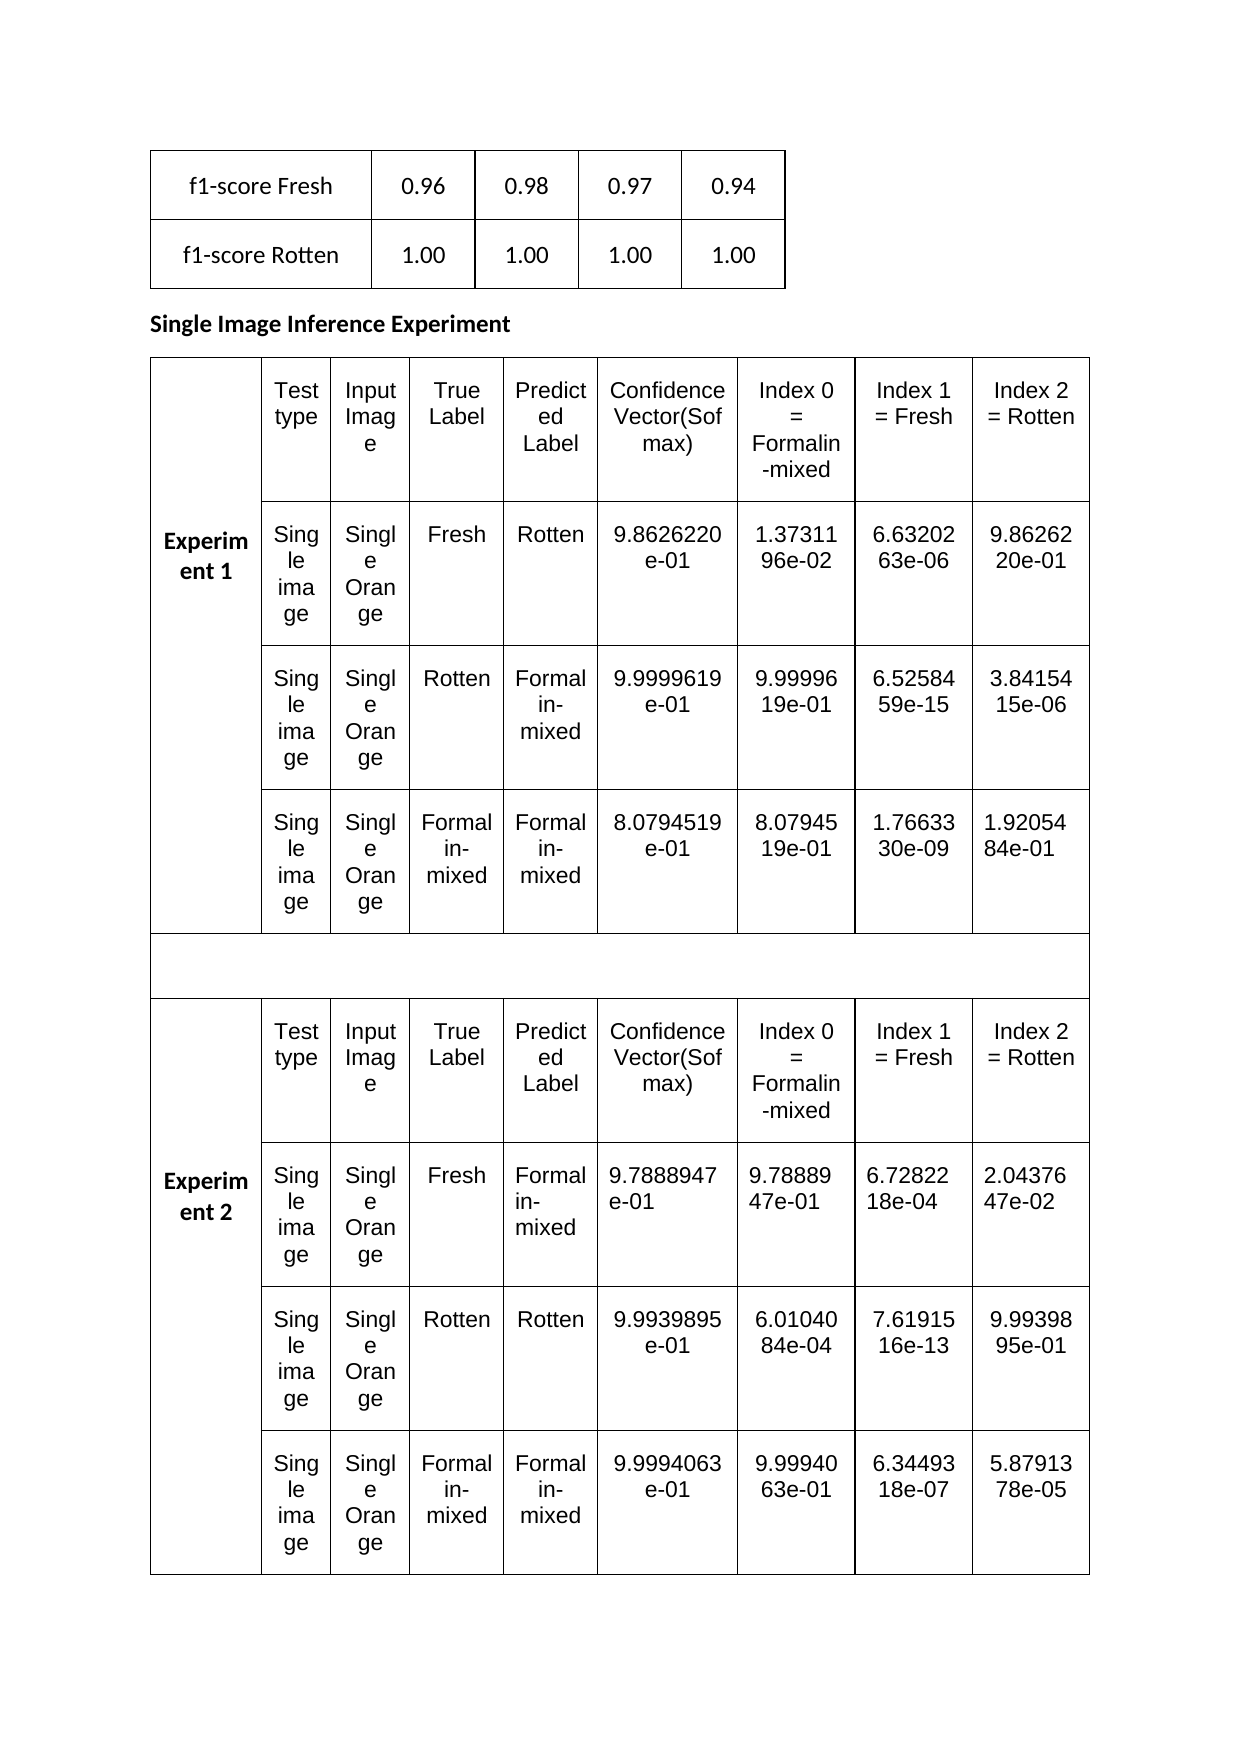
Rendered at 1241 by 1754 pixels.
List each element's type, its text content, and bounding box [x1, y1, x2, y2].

table_cell Single image [262, 790, 330, 933]
table_cell 5.8791378e-05 [973, 1431, 1089, 1574]
table_cell Single image [262, 646, 330, 789]
text Single Image Inference Experiment [150, 308, 1090, 338]
table_cell 1.00 [579, 220, 681, 288]
table_cell Single image [262, 1287, 330, 1430]
table_cell 9.7888947e-01 [738, 1143, 854, 1286]
table_cell 6.7282218e-04 [856, 1143, 972, 1286]
table_cell 6.6320263e-06 [856, 502, 972, 645]
table_header Index 1 = Fresh [856, 358, 972, 501]
table_cell Single image [262, 1431, 330, 1574]
table_cell f1-score Fresh [151, 151, 371, 219]
table_cell 7.6191516e-13 [856, 1287, 972, 1430]
table_cell Single image [262, 1143, 330, 1286]
table_cell 1.7663330e-09 [856, 790, 972, 933]
table_cell 1.00 [372, 220, 474, 288]
table_cell Rotten [410, 1287, 503, 1430]
table_cell Single Orange [331, 790, 409, 933]
table_cell 6.3449318e-07 [856, 1431, 972, 1574]
table_cell Rotten [504, 1287, 597, 1430]
table_cell 0.94 [682, 151, 784, 219]
table_header Index 0 = Formalin-mixed [738, 358, 854, 501]
table_cell Rotten [410, 646, 503, 789]
table_cell Single Orange [331, 646, 409, 789]
table_cell 8.0794519e-01 [598, 790, 737, 933]
table_cell Index 2 = Rotten [973, 999, 1089, 1142]
table_cell 9.9939895e-01 [973, 1287, 1089, 1430]
table_cell 9.9994063e-01 [738, 1431, 854, 1574]
table_header True Label [410, 358, 503, 501]
table_cell Index 1 = Fresh [856, 999, 972, 1142]
table_header Input Image [331, 358, 409, 501]
table_cell 9.9999619e-01 [738, 646, 854, 789]
table_cell f1-score Rotten [151, 220, 371, 288]
table_cell 0.97 [579, 151, 681, 219]
table_header Predicted Label [504, 358, 597, 501]
table_cell Input Image [331, 999, 409, 1142]
table_cell 0.96 [372, 151, 474, 219]
table_cell 9.8626220e-01 [973, 502, 1089, 645]
table_cell 1.3731196e-02 [738, 502, 854, 645]
table_cell 2.0437647e-02 [973, 1143, 1089, 1286]
table_cell 9.9999619e-01 [598, 646, 737, 789]
table_cell 1.00 [682, 220, 784, 288]
table_cell Experiment 2 [151, 999, 261, 1574]
table_header Test type [262, 358, 330, 501]
table_cell Single image [262, 502, 330, 645]
table_cell 1.00 [476, 220, 578, 288]
table_cell Single Orange [331, 1143, 409, 1286]
table_cell 9.8626220e-01 [598, 502, 737, 645]
table_header Confidence Vector(Sofmax) [598, 358, 737, 501]
table_cell Single Orange [331, 1287, 409, 1430]
table_cell Rotten [504, 502, 597, 645]
table_cell True Label [410, 999, 503, 1142]
table_cell 3.8415415e-06 [973, 646, 1089, 789]
table_header Experiment 1 [151, 358, 261, 933]
table_cell 0.98 [476, 151, 578, 219]
table_cell Fresh [410, 1143, 503, 1286]
table_cell Predicted Label [504, 999, 597, 1142]
table_cell Single Orange [331, 502, 409, 645]
table_cell Formalin-mixed [504, 790, 597, 933]
table_cell [151, 934, 1089, 998]
table_cell 9.7888947e-01 [598, 1143, 737, 1286]
table_header Index 2 = Rotten [973, 358, 1089, 501]
table_cell 6.0104084e-04 [738, 1287, 854, 1430]
table_cell Formalin-mixed [504, 1143, 597, 1286]
table_cell Formalin-mixed [504, 1431, 597, 1574]
table_cell 1.9205484e-01 [973, 790, 1089, 933]
table_cell Confidence Vector(Sofmax) [598, 999, 737, 1142]
table_cell Formalin-mixed [410, 790, 503, 933]
table_cell Formalin-mixed [504, 646, 597, 789]
table_cell Test type [262, 999, 330, 1142]
table_cell Index 0 = Formalin-mixed [738, 999, 854, 1142]
table_cell Single Orange [331, 1431, 409, 1574]
table_cell 9.9994063e-01 [598, 1431, 737, 1574]
table_cell 8.0794519e-01 [738, 790, 854, 933]
table_cell Formalin-mixed [410, 1431, 503, 1574]
table_cell 6.5258459e-15 [856, 646, 972, 789]
table_cell 9.9939895e-01 [598, 1287, 737, 1430]
table_cell Fresh [410, 502, 503, 645]
